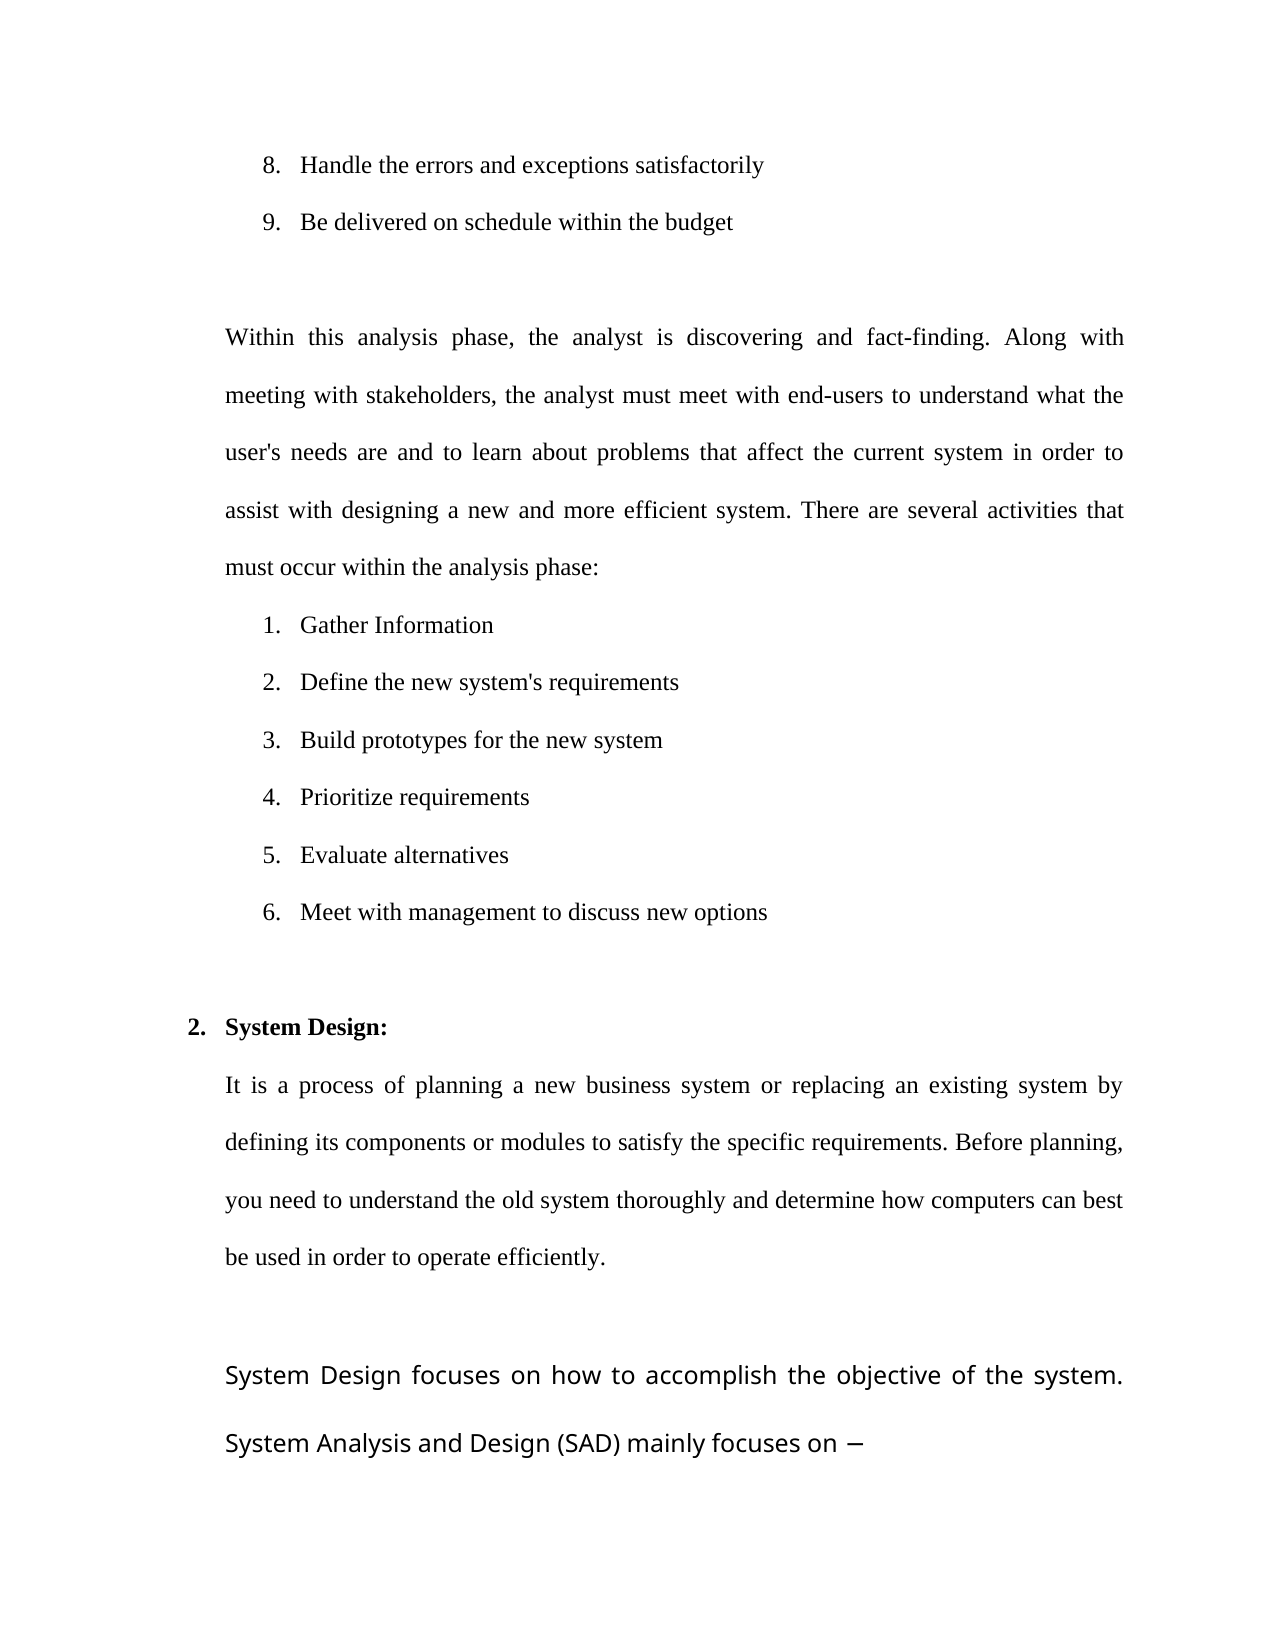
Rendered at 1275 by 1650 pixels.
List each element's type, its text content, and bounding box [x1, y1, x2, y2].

list Build prototypes for the new system [262, 725, 1125, 754]
text System Design focuses on how to accomplish the objective of the system. System Analysis and Design (SAD) mainly focuses on − [225, 1357, 1125, 1460]
list System Design: [187, 1012, 1125, 1041]
text It is a process of planning a new business system or replacing an existing system by defining its components or modules to satisfy the specific requirements. Before planning, you need to understand the old system thoroughly and determine how computers can best be used in order to operate efficiently. [225, 1070, 1125, 1271]
list Be delivered on schedule within the budget [262, 207, 1125, 236]
list Define the new system's requirements [262, 667, 1125, 696]
list Prioritize requirements [262, 782, 1125, 811]
list Meet with management to discuss new options [262, 897, 1125, 926]
text Within this analysis phase, the analyst is discovering and fact-finding. Along with meeting with stakeholders, the analyst must meet with end-users to understand what the user's needs are and to learn about problems that affect the current system in order to assist with designing a new and more efficient system. There are several activities that must occur within the analysis phase: [225, 322, 1125, 581]
list Handle the errors and exceptions satisfactorily [262, 150, 1125, 179]
list Gather Information [262, 610, 1125, 639]
list Evaluate alternatives [262, 840, 1125, 869]
